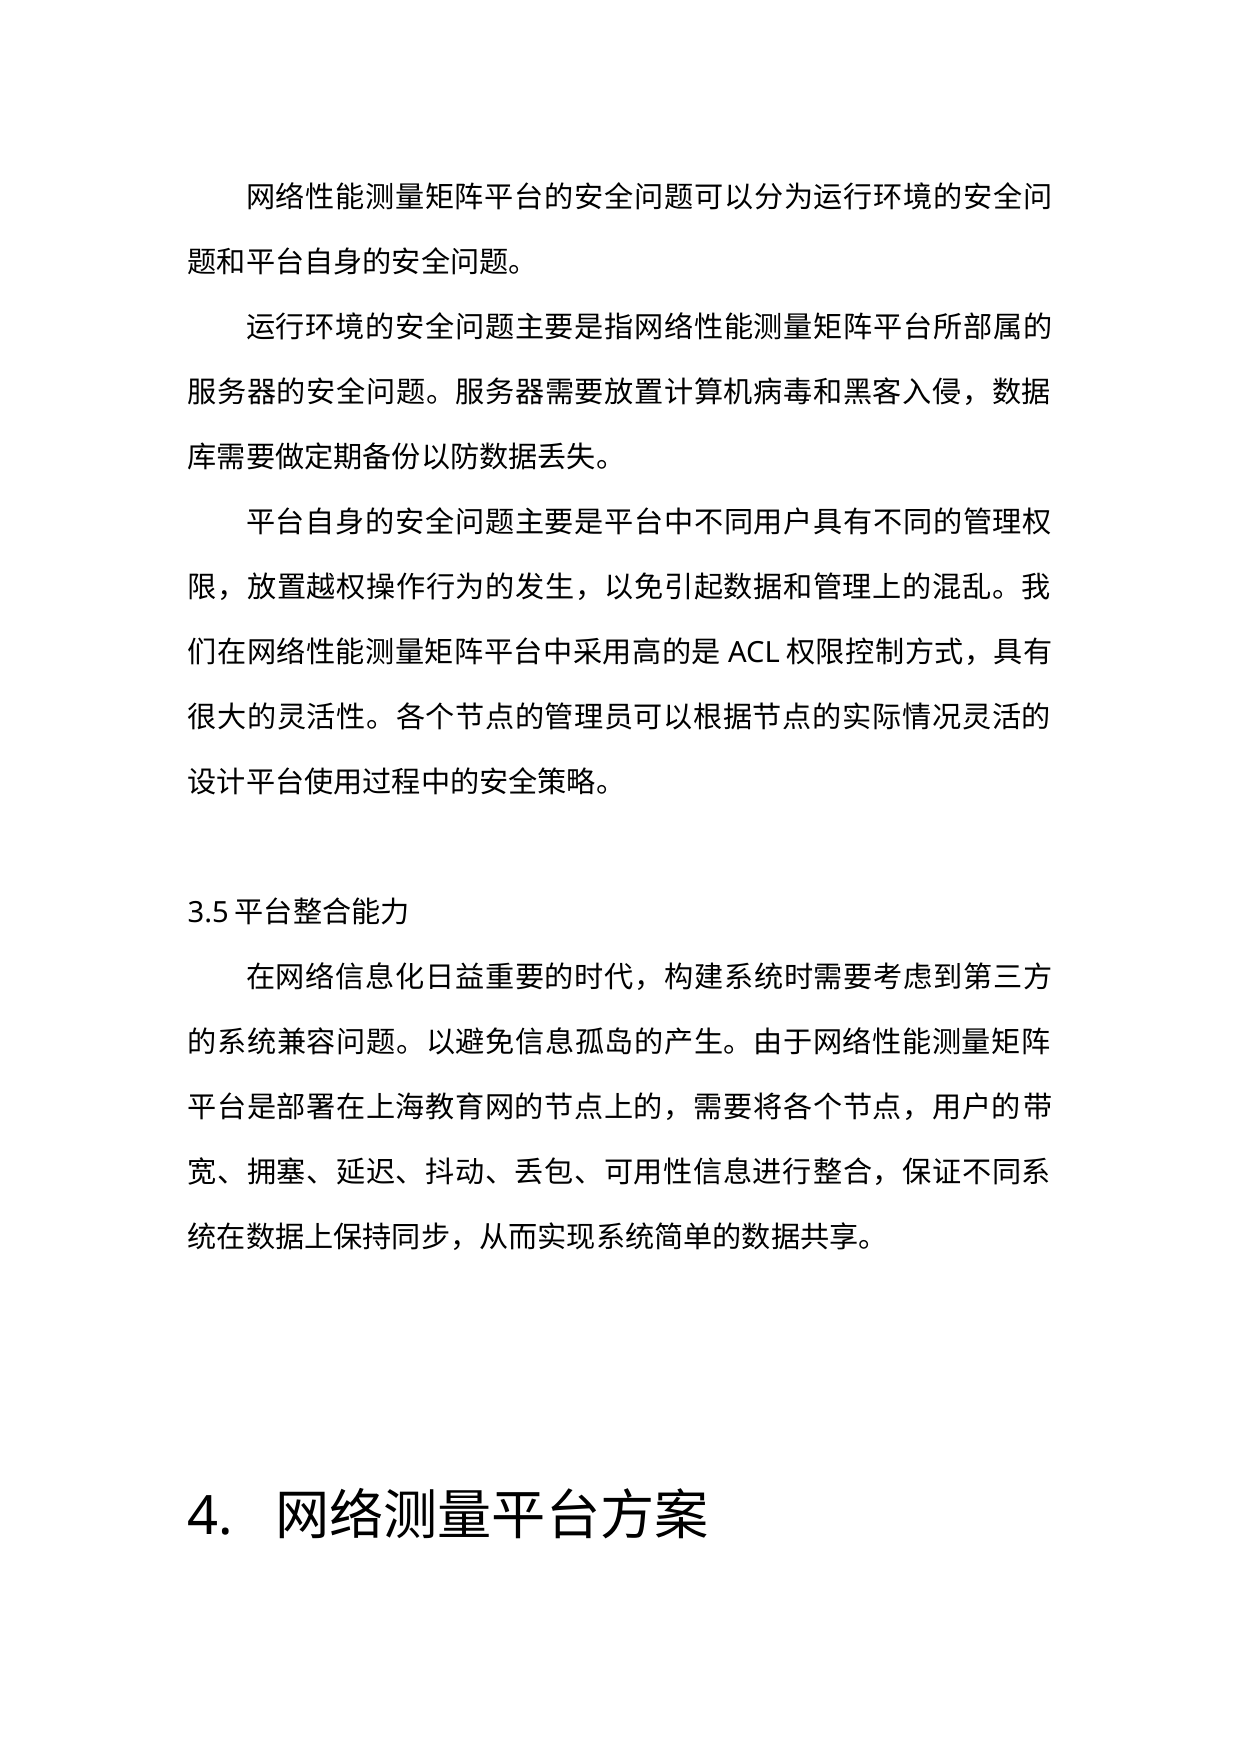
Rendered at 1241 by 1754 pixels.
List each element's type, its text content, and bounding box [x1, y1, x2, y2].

text 网络性能测量矩阵平台的安全问题可以分为运行环境的安全问题和平台自身的安全问题。 [187, 162, 1053, 292]
text 在网络信息化日益重要的时代，构建系统时需要考虑到第三方的系统兼容问题。以避免信息孤岛的产生。由于网络性能测量矩阵平台是部署在上海教育网的节点上的，需要将各个节点，用户的带宽、拥塞、延迟、抖动、丢包、可用性信息进行整合，保证不同系统在数据上保持同步，从而实现系统简单的数据共享。 [187, 942, 1053, 1267]
text 运行环境的安全问题主要是指网络性能测量矩阵平台所部属的服务器的安全问题。服务器需要放置计算机病毒和黑客入侵，数据库需要做定期备份以防数据丢失。 [187, 292, 1053, 487]
text 平台自身的安全问题主要是平台中不同用户具有不同的管理权限，放置越权操作行为的发生，以免引起数据和管理上的混乱。我们在网络性能测量矩阵平台中采用高的是ACL权限控制方式，具有很大的灵活性。各个节点的管理员可以根据节点的实际情况灵活的设计平台使用过程中的安全策略。 [187, 487, 1053, 812]
list 网络测量平台方案 [187, 1462, 1053, 1559]
text 3.5平台整合能力 [187, 877, 1053, 942]
